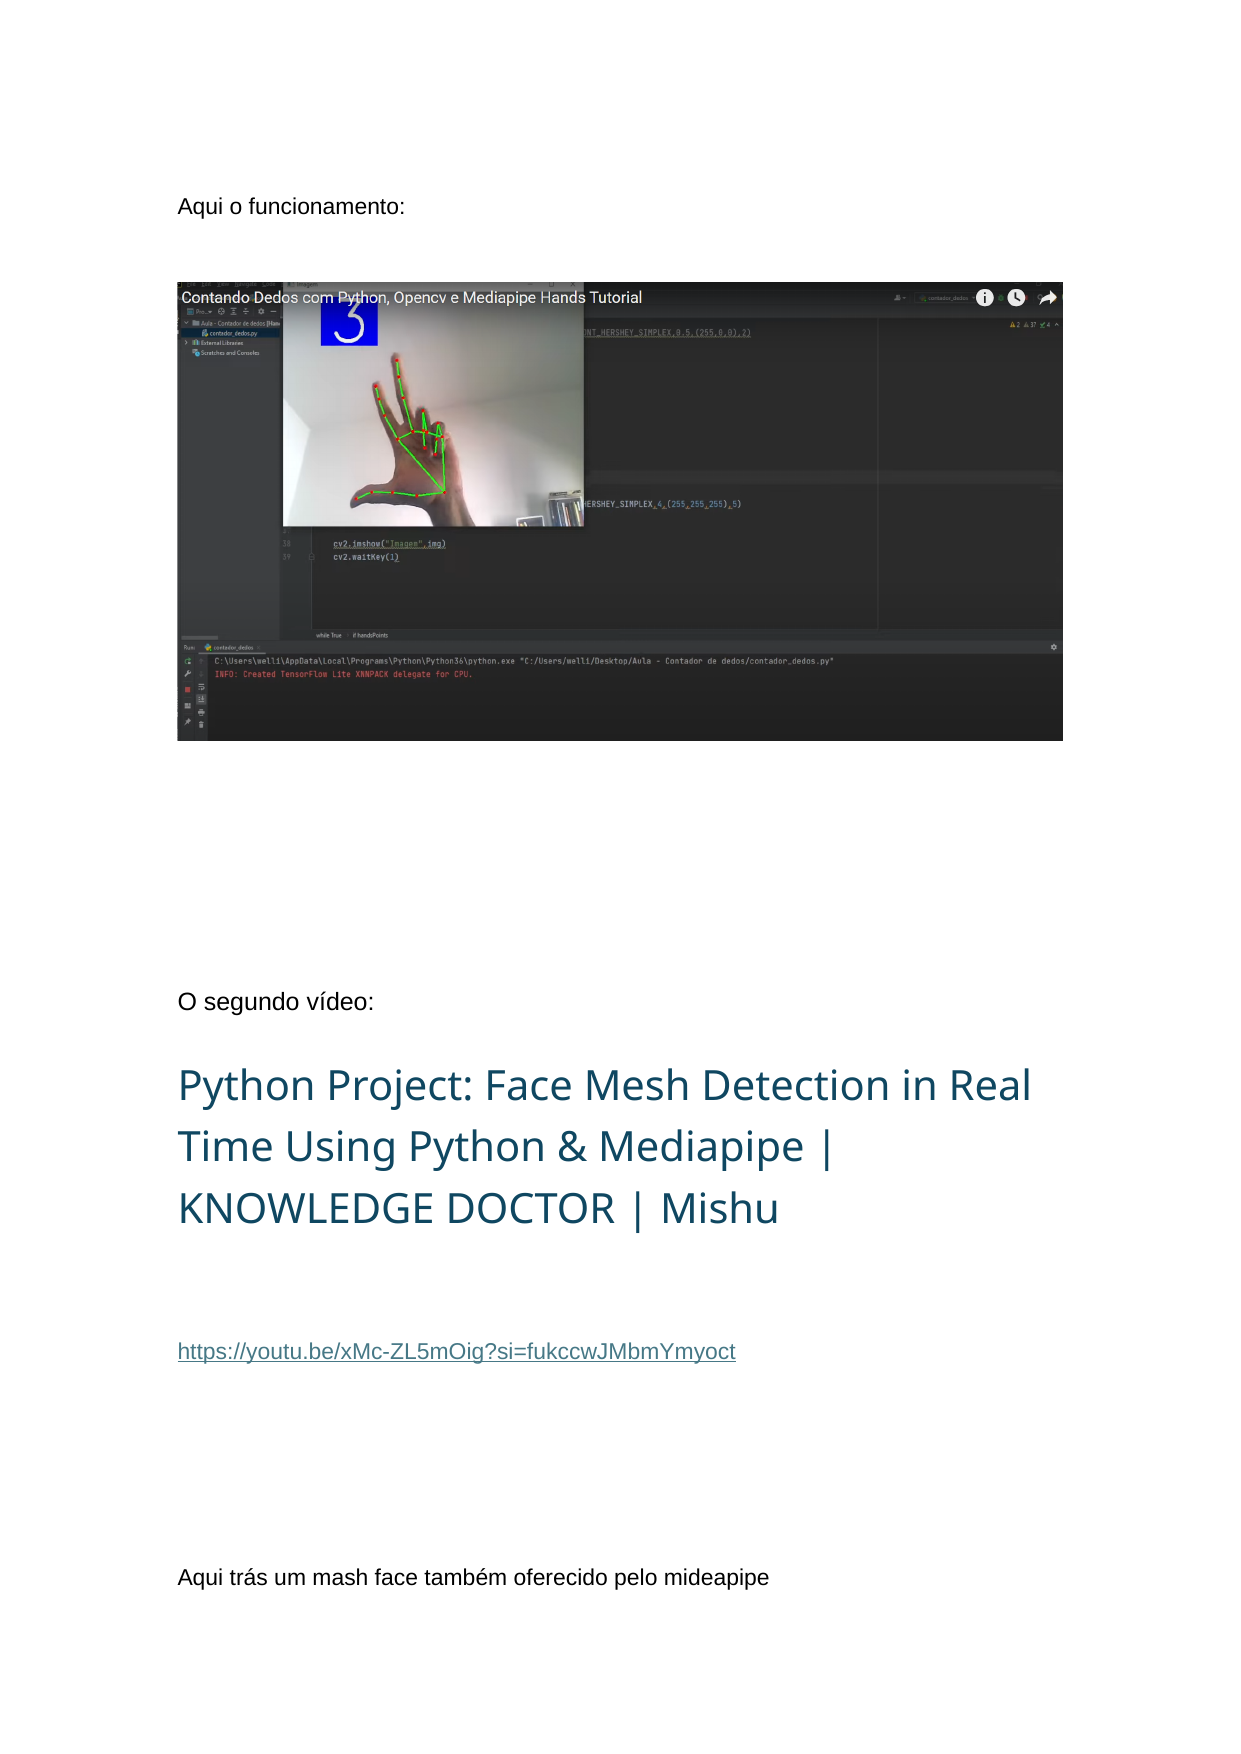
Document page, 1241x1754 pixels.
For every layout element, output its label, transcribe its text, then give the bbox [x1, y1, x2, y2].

text https://youtu.be/xMc-ZL5mOig?si=fukccwJMbmYmyoct [177, 1338, 1063, 1364]
text Aqui o funcionamento: [177, 193, 1063, 219]
picture [177, 282, 1063, 741]
text Aqui trás um mash face também oferecido pelo mideapipe [177, 1564, 1063, 1590]
text O segundo vídeo: [177, 987, 1063, 1016]
subtitle Python Project: Face Mesh Detection in Real Time Using Python & Mediapipe | KNOWLEDGE DOCTOR | Mishu [177, 1056, 1063, 1235]
